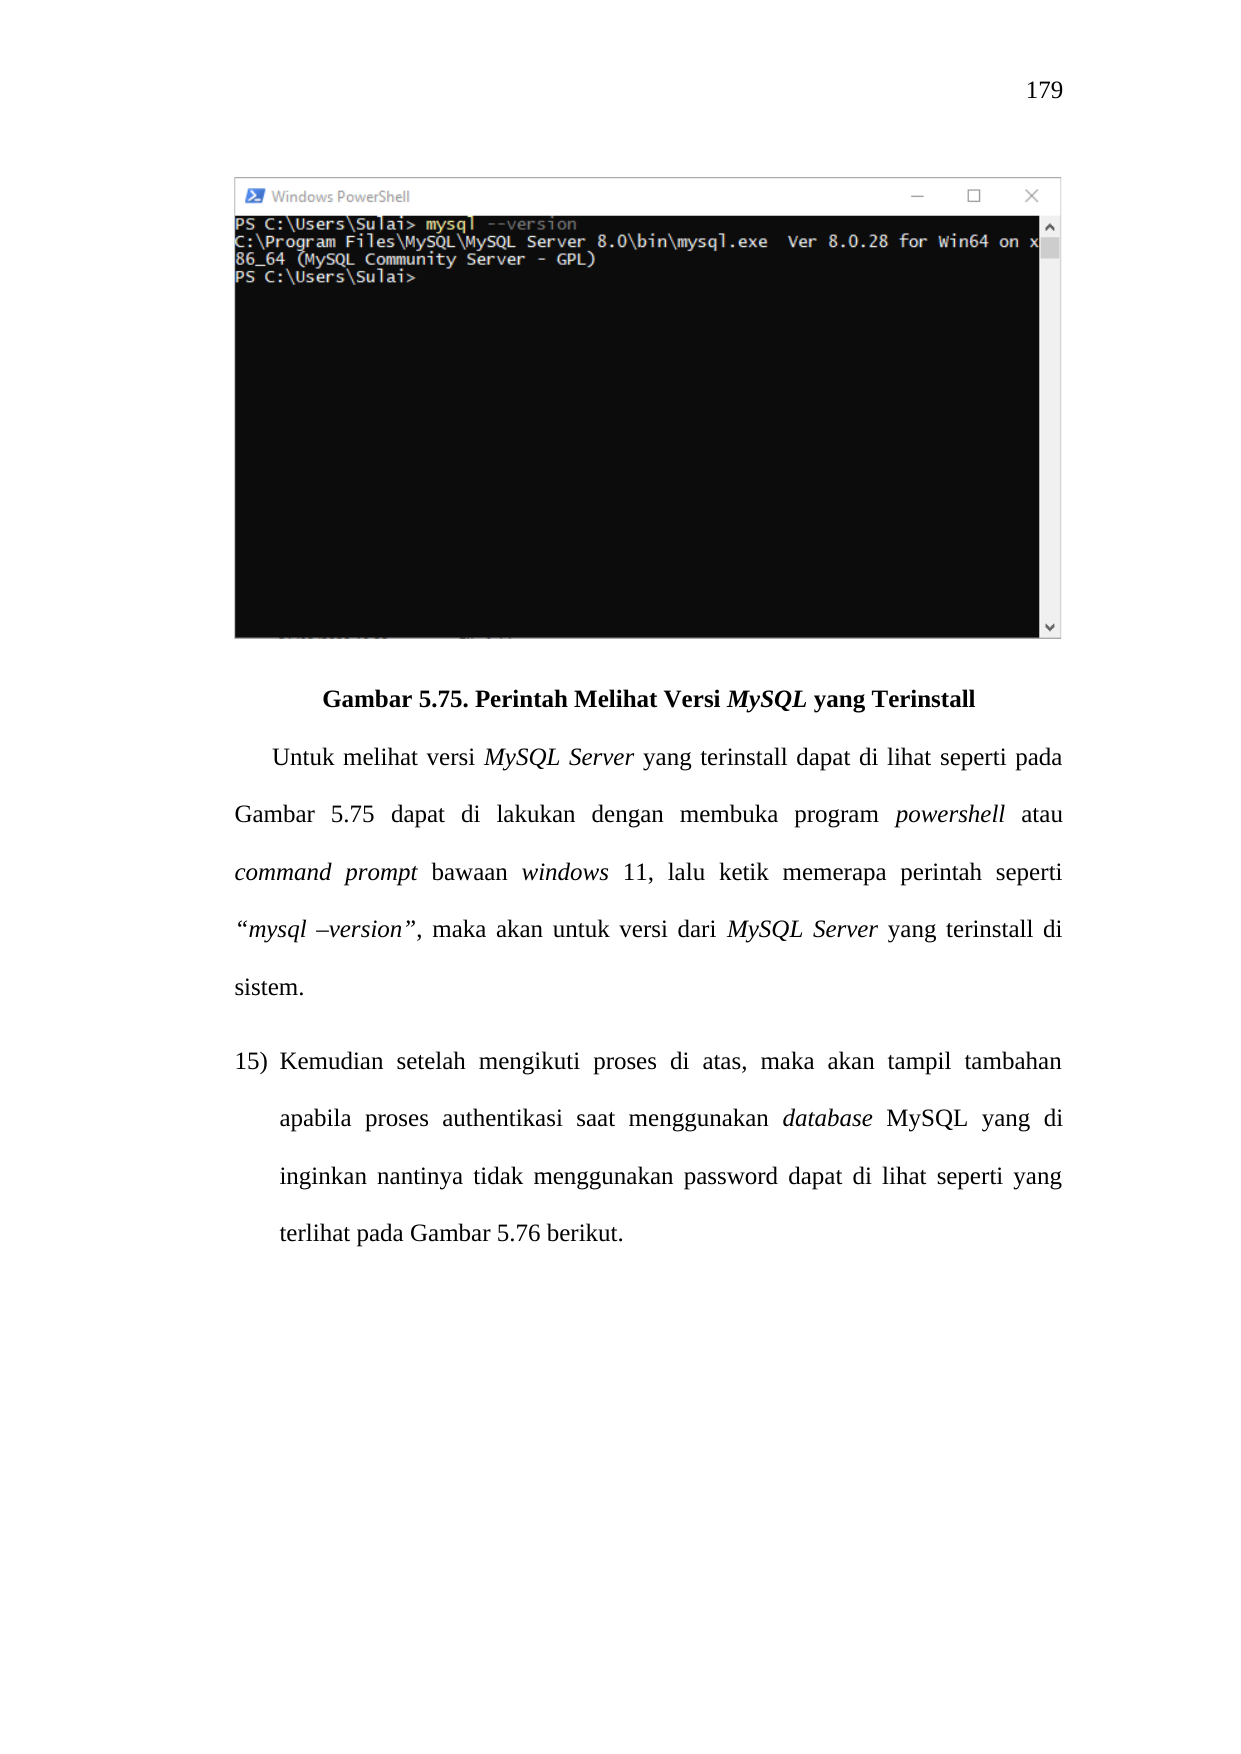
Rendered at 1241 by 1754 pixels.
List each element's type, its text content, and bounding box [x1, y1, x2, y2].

picture [234, 177, 1062, 639]
